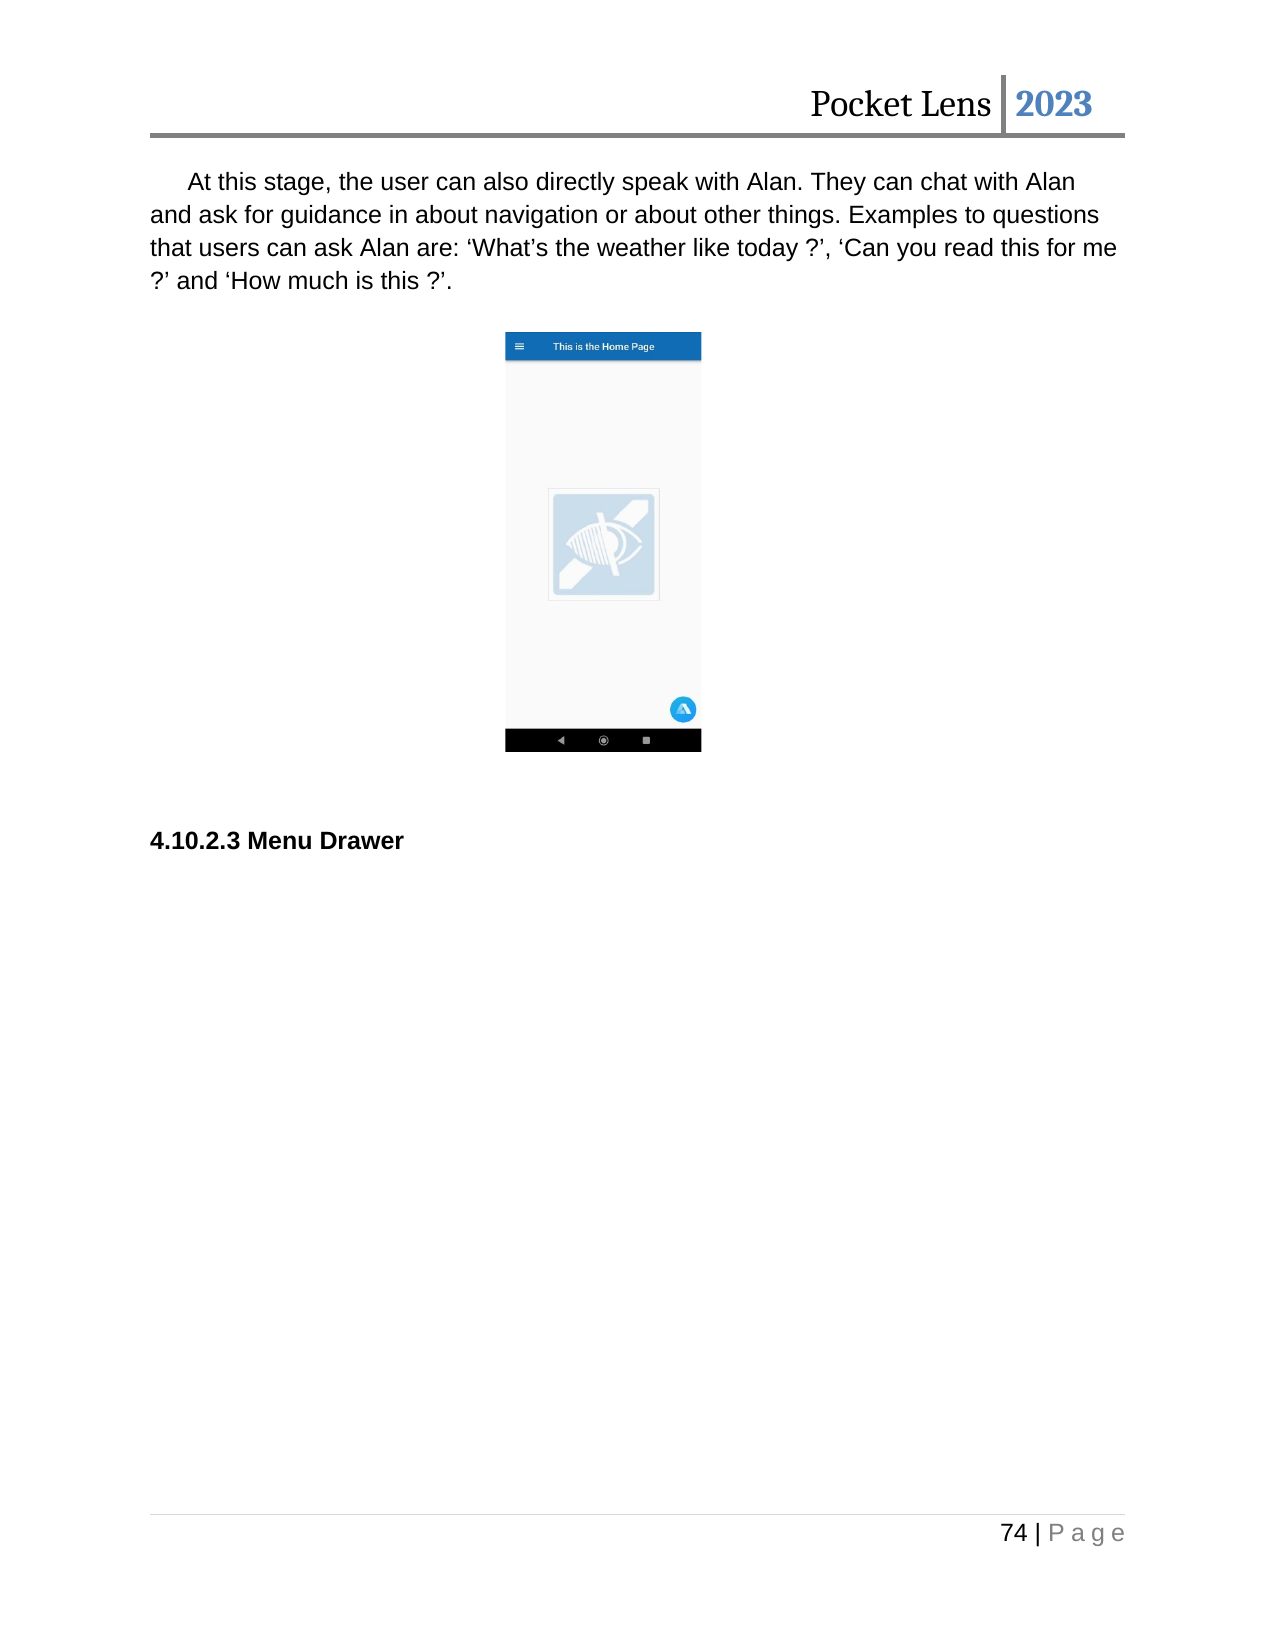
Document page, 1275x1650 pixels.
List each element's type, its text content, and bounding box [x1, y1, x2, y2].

text At this stage, the user can also directly speak with Alan. They can chat with Alan and ask for guidance in about navigation or about other things. Examples to questions that users can ask Alan are: ‘What’s the weather like today ?’, ‘Can you read this for me ?’ and ‘How much is this ?’. [150, 167, 1125, 294]
text 4.10.2.3 Menu Drawer [150, 826, 1125, 854]
picture [505, 332, 702, 752]
